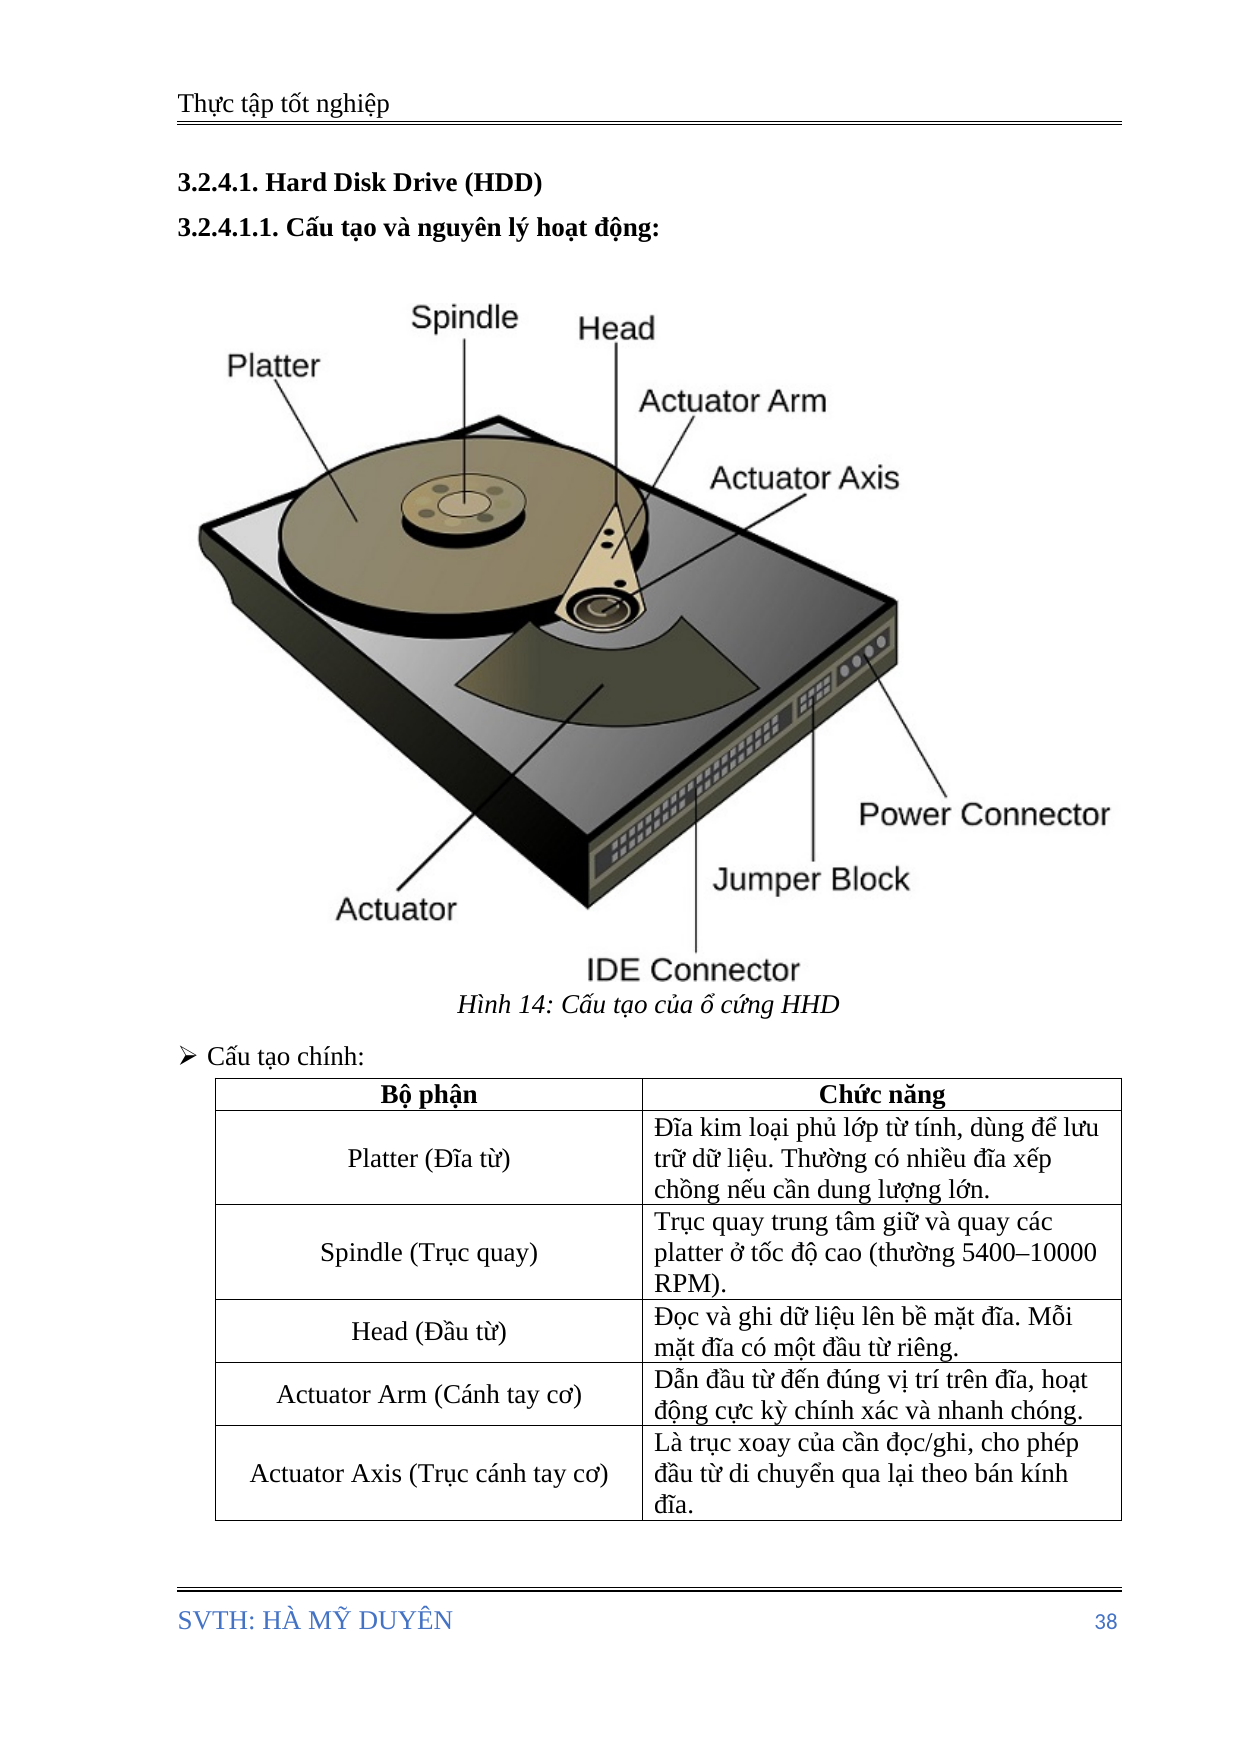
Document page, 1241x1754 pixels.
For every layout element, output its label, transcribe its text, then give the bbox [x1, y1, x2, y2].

subtitle Cấu tạo và nguyên lý hoạt động: [177, 212, 1122, 243]
text Hình 14: Cấu tạo của ổ cứng HHD [177, 982, 1122, 1019]
table_cell Trục quay trung tâm giữ và quay các platter ở tốc độ cao (thường 5400–10000 RPM). [643, 1205, 1121, 1298]
table_cell Actuator Arm (Cánh tay cơ) [216, 1363, 642, 1425]
table_cell Actuator Axis (Trục cánh tay cơ) [216, 1426, 642, 1520]
table_cell Spindle (Trục quay) [216, 1205, 642, 1298]
table_header Bộ phận [216, 1079, 642, 1109]
table_cell Đĩa kim loại phủ lớp từ tính, dùng để lưu trữ dữ liệu. Thường có nhiều đĩa xếp chồng nếu cần dung lượng lớn. [643, 1111, 1121, 1204]
table_cell Đọc và ghi dữ liệu lên bề mặt đĩa. Mỗi mặt đĩa có một đầu từ riêng. [643, 1300, 1121, 1362]
table_cell Dẫn đầu từ đến đúng vị trí trên đĩa, hoạt động cực kỳ chính xác và nhanh chóng. [643, 1363, 1121, 1425]
table_cell Head (Đầu từ) [216, 1300, 642, 1362]
table_cell Platter (Đĩa từ) [216, 1111, 642, 1204]
table_cell Là trục xoay của cần đọc/ghi, cho phép đầu từ di chuyển qua lại theo bán kính đĩa. [643, 1426, 1121, 1520]
table_header Chức năng [643, 1079, 1121, 1109]
picture [177, 303, 1129, 982]
list Cấu tạo chính: [177, 1040, 1122, 1071]
subtitle Hard Disk Drive (HDD) [177, 166, 1122, 197]
